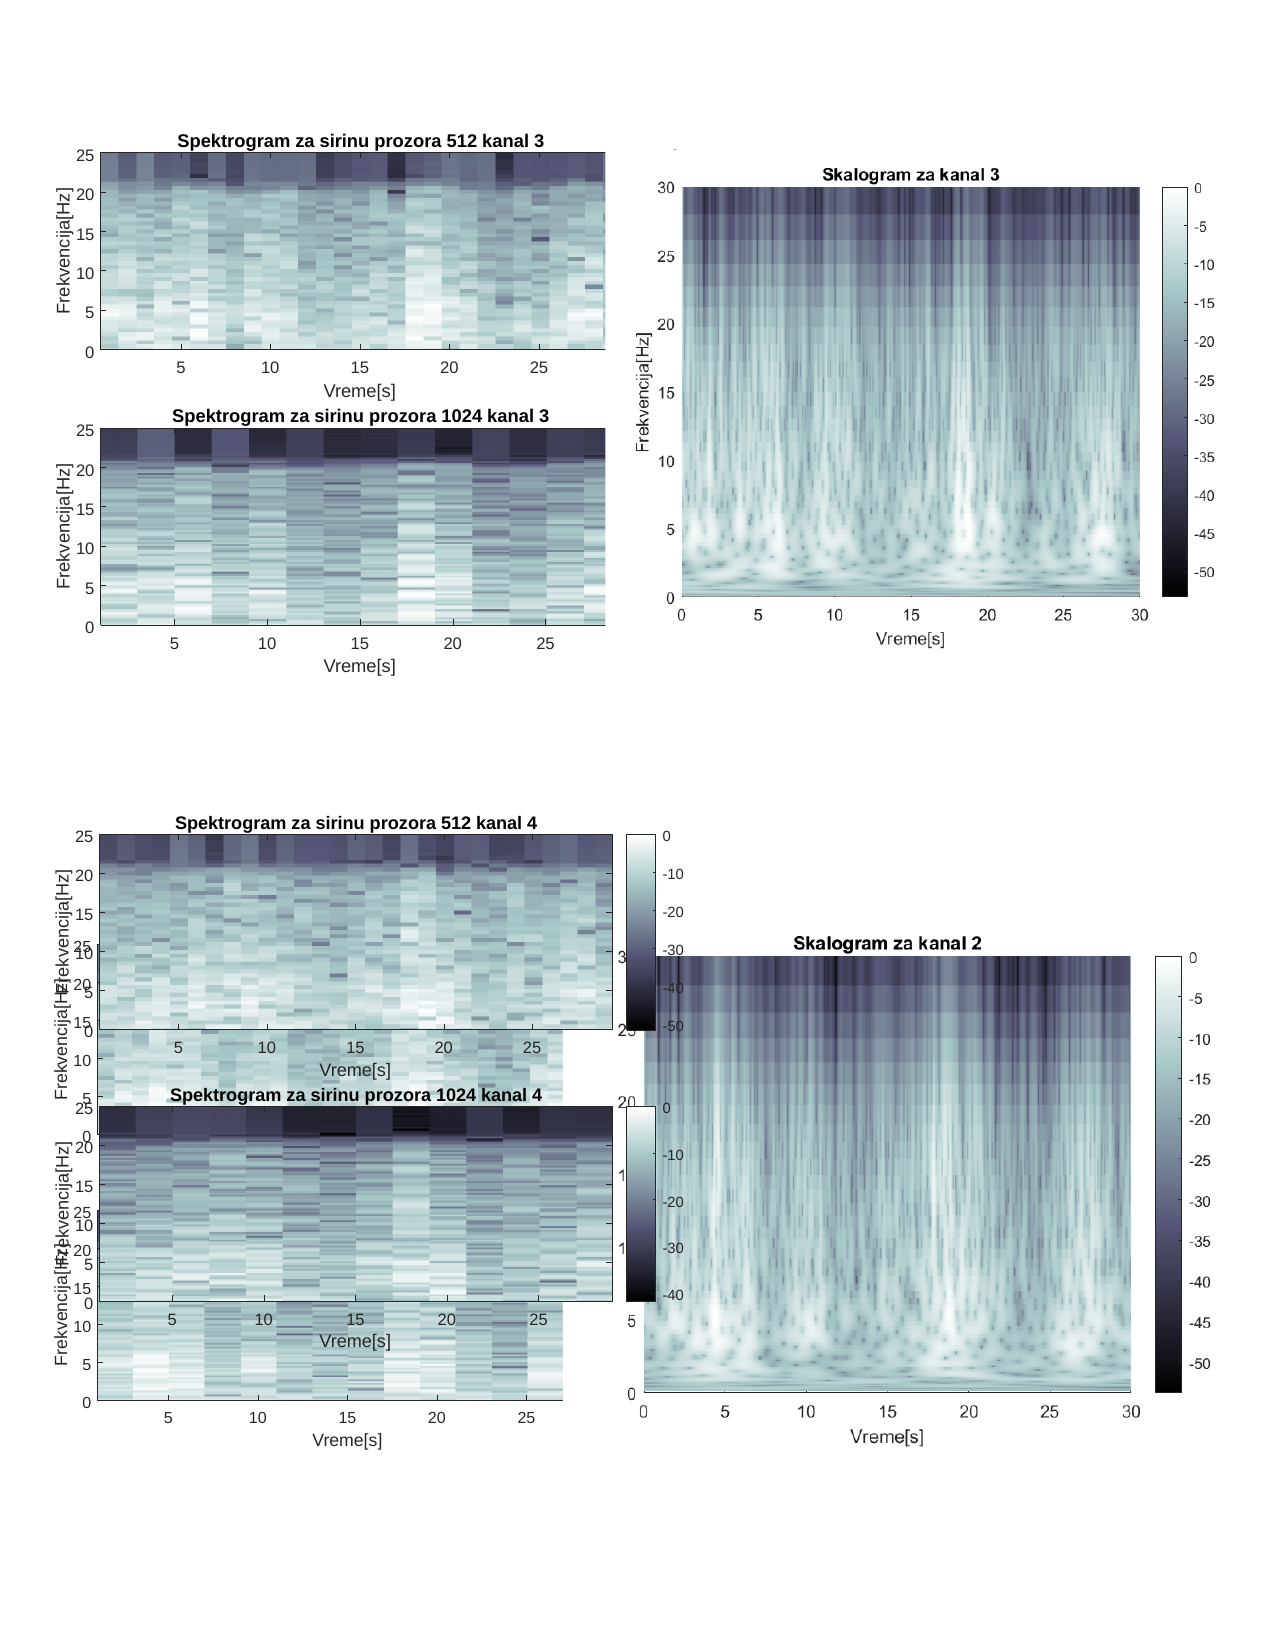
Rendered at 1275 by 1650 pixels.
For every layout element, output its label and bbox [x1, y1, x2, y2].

picture [605, 150, 1275, 652]
picture [562, 916, 1275, 1451]
